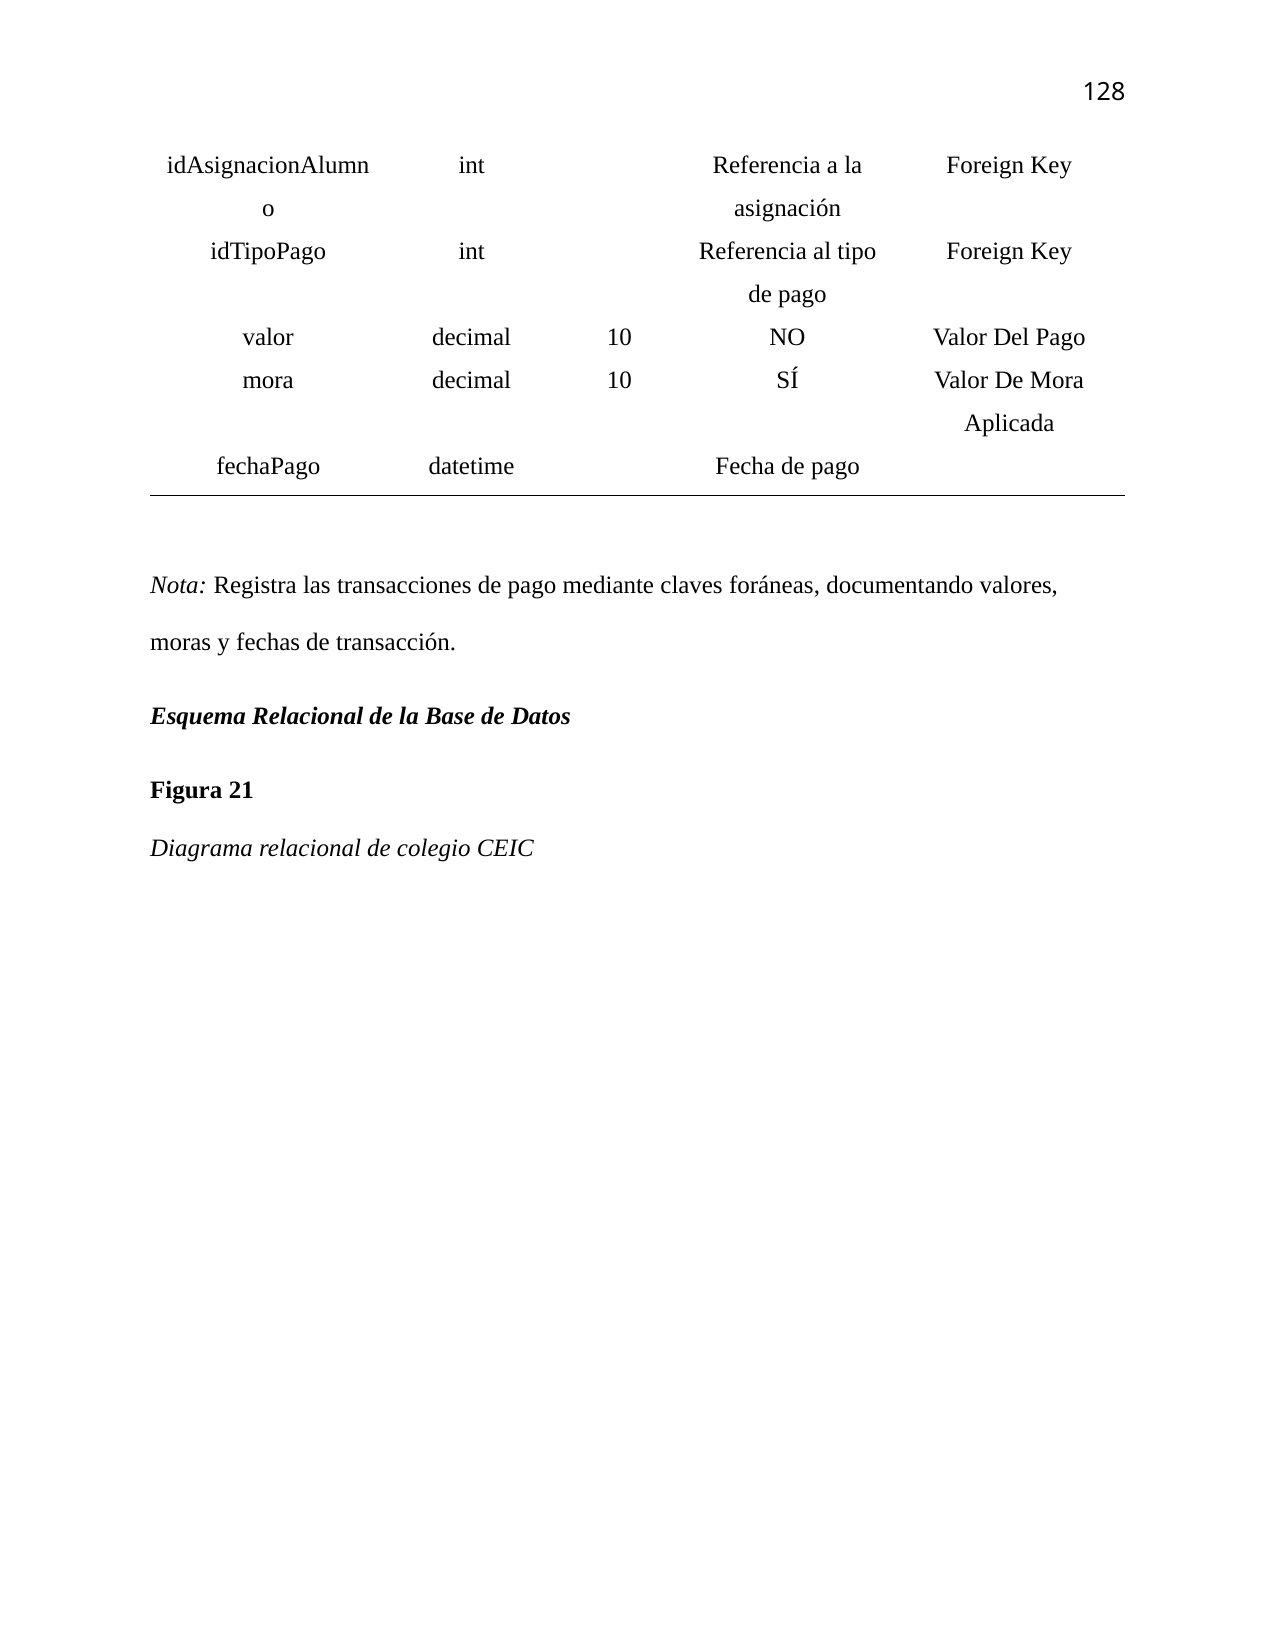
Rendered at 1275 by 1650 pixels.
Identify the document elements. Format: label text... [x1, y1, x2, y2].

text Nota: Registra las transacciones de pago mediante claves foráneas, documentando valores, moras y fechas de transacción. [150, 570, 1125, 656]
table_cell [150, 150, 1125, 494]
subtitle Esquema Relacional de la Base de Datos [150, 701, 1125, 730]
